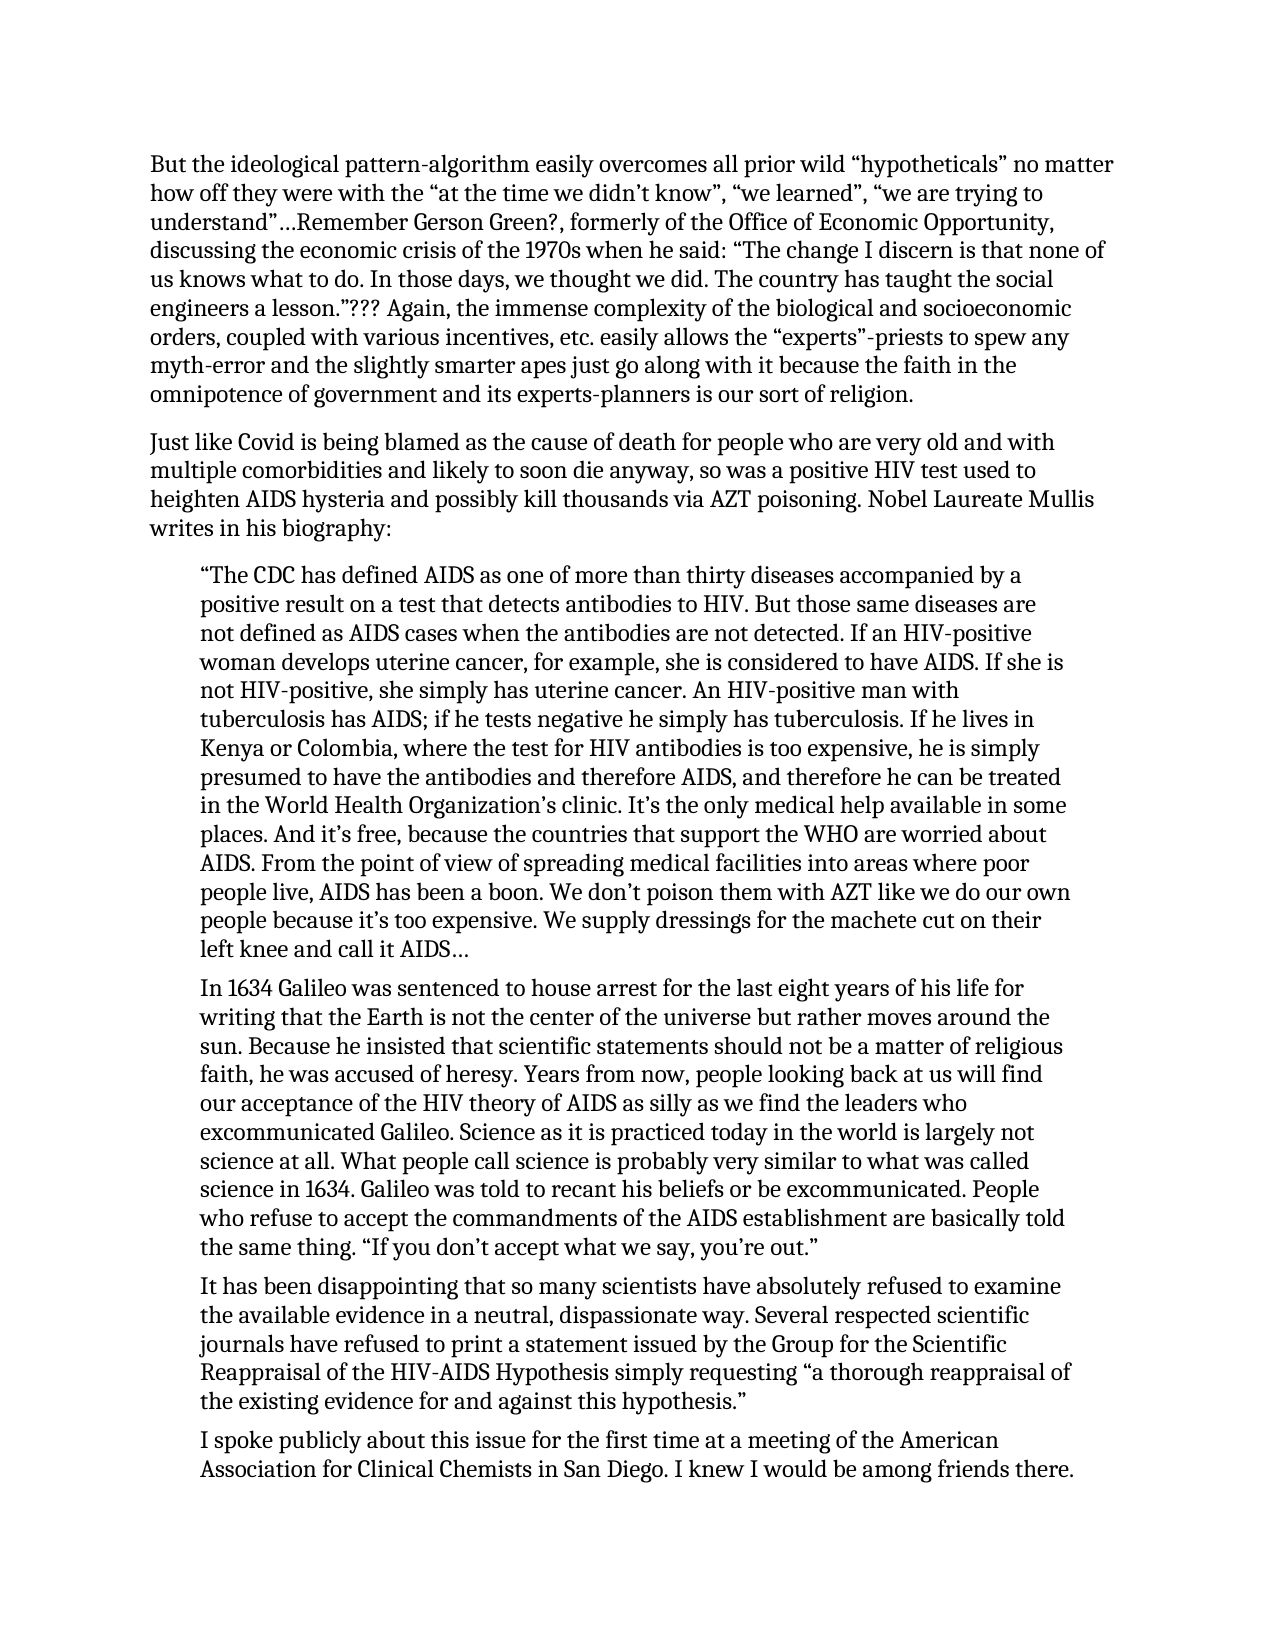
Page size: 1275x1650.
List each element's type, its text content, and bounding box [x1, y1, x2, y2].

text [200, 1426, 1075, 1484]
text But the ideological pattern-algorithm easily overcomes all prior wild “hypotheticals” no matter how off they were with the “at the time we didn’t know”, “we learned”, “we are trying to understand”…Remember Gerson Green?, formerly of the Office of Economic Opportunity, discussing the economic crisis of the 1970s when he said: “The change I discern is that none of us knows what to do. In those days, we thought we did. The country has taught the social engineers a lesson.”??? Again, the immense complexity of the biological and socioeconomic orders, coupled with various incentives, etc. easily allows the “experts”-priests to spew any myth-error and the slightly smarter apes just go along with it because the faith in the omnipotence of government and its experts-planners is our sort of religion. [150, 150, 1125, 409]
text It has been disappointing that so many scientists have absolutely refused to examine the available evidence in a neutral, dispassionate way. Several respected scientific journals have refused to print a statement issued by the Group for the Scientific Reappraisal of the HIV-AIDS Hypothesis simply requesting “a thorough reappraisal of the existing evidence for and against this hypothesis.” [200, 1272, 1075, 1416]
text In 1634 Galileo was sentenced to house arrest for the last eight years of his life for writing that the Earth is not the center of the universe but rather moves around the sun. Because he insisted that scientific statements should not be a matter of religious faith, he was accused of heresy. Years from now, people looking back at us will find our acceptance of the HIV theory of AIDS as silly as we find the leaders who excommunicated Galileo. Science as it is practiced today in the world is largely not science at all. What people call science is probably very similar to what was called science in 1634. Galileo was told to recant his beliefs or be excommunicated. People who refuse to accept the commandments of the AIDS establishment are basically told the same thing. “If you don’t accept what we say, you’re out.” [200, 974, 1075, 1262]
text Just like Covid is being blamed as the cause of death for people who are very old and with multiple comorbidities and likely to soon die anyway, so was a positive HIV test used to heighten AIDS hysteria and possibly kill thousands via AZT poisoning. Nobel Laureate Mullis writes in his biography: [150, 427, 1125, 542]
text “The CDC has defined AIDS as one of more than thirty diseases accompanied by a positive result on a test that detects antibodies to HIV. But those same diseases are not defined as AIDS cases when the antibodies are not detected. If an HIV-positive woman develops uterine cancer, for example, she is considered to have AIDS. If she is not HIV-positive, she simply has uterine cancer. An HIV-positive man with tuberculosis has AIDS; if he tests negative he simply has tuberculosis. If he lives in Kenya or Colombia, where the test for HIV antibodies is too expensive, he is simply presumed to have the antibodies and therefore AIDS, and therefore he can be treated in the World Health Organization’s clinic. It’s the only medical help available in some places. And it’s free, because the countries that support the WHO are worried about AIDS. From the point of view of spreading medical facilities into areas where poor people live, AIDS has been a boon. We don’t poison them with AZT like we do our own people because it’s too expensive. We supply dressings for the machete cut on their left knee and call it AIDS… [200, 561, 1075, 964]
